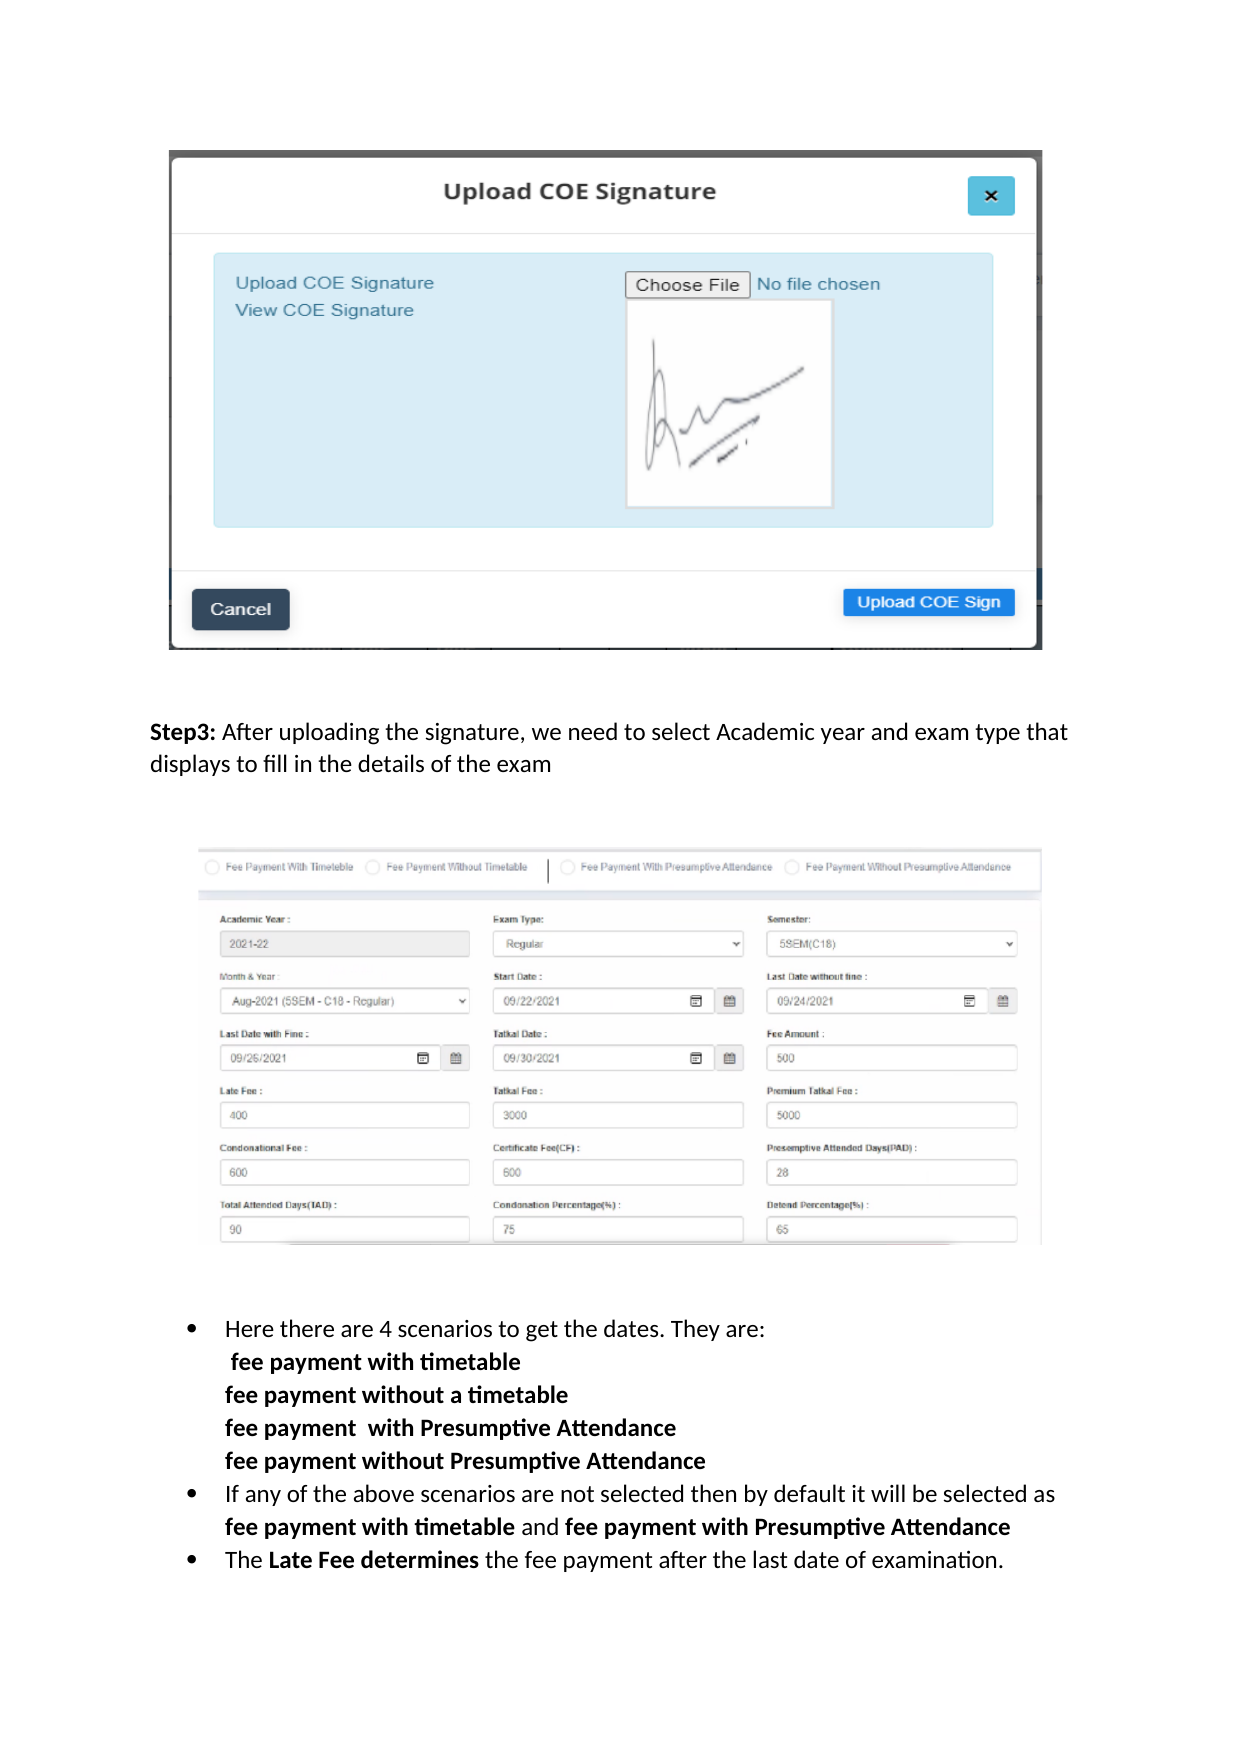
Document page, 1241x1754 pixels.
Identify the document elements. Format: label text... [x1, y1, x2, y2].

list Here there are 4 scenarios to get the dates. They are: fee payment with timetable fee payment without a timetable fee payment with Presumptive Attendance fee payment without Presumptive Attendance [187, 1313, 1090, 1476]
text Step3: After uploading the signature, we need to select Academic year and exam type that displays to fill in the details of the exam [150, 716, 1090, 779]
list The Late Fee determines the fee payment after the last date of examination. [187, 1544, 1090, 1574]
list If any of the above scenarios are not selected then by default it will be selected as fee payment with timetable and fee payment with Presumptive Attendance [187, 1478, 1090, 1541]
